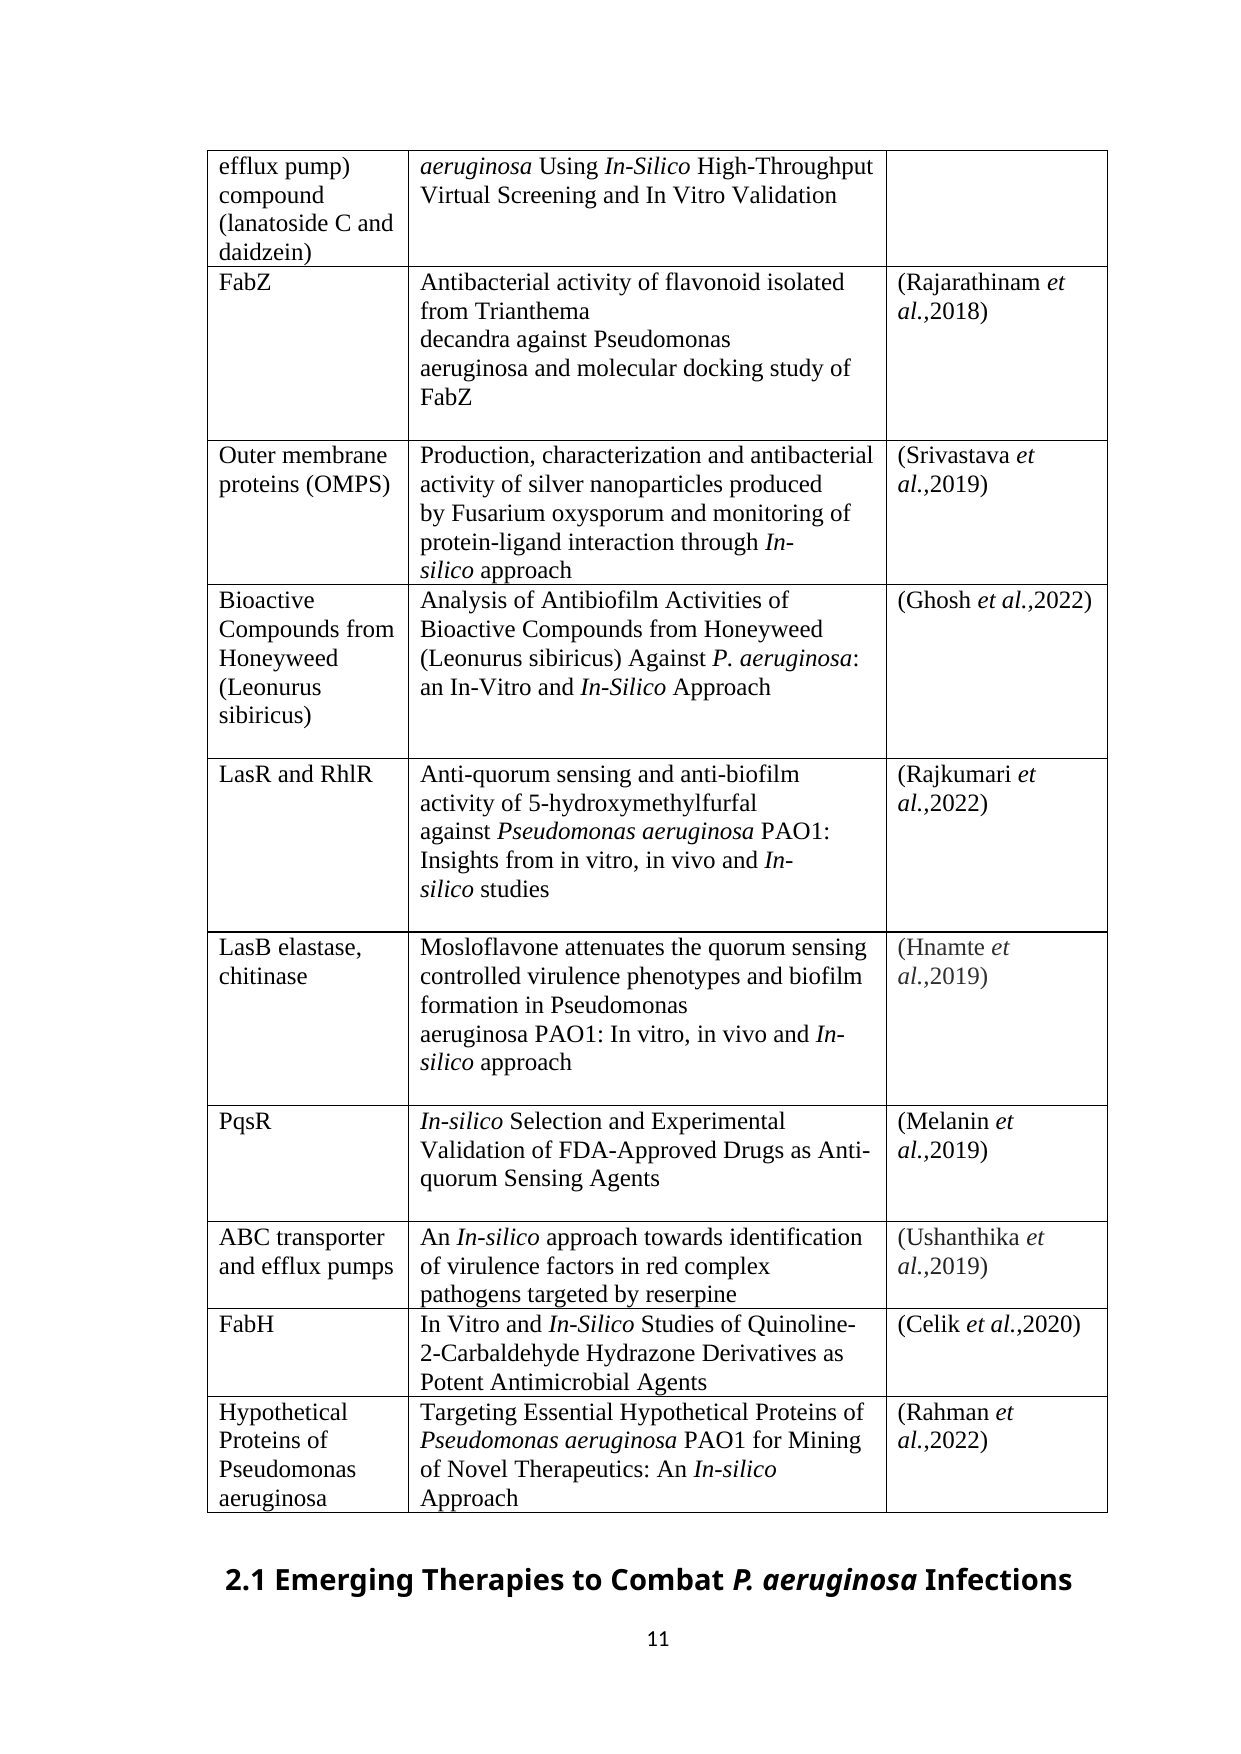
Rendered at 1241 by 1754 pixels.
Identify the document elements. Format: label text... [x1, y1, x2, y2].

title 2.1 Emerging Therapies to Combat P. aeruginosa Infections [225, 1559, 1090, 1599]
table_cell An In-silico approach towards identification of virulence factors in red complex pathogens targeted by reserpine [409, 1222, 886, 1308]
table_cell In Vitro and In-Silico Studies of Quinoline-2-Carbaldehyde Hydrazone Derivatives as Potent Antimicrobial Agents [409, 1309, 886, 1396]
table_cell In-silico Selection and Experimental Validation of FDA-Approved Drugs as Anti-quorum Sensing Agents [409, 1106, 886, 1221]
table_cell (Srivastava et al.,2019) [887, 441, 1107, 584]
table_cell Hypothetical Proteins of Pseudomonas aeruginosa [208, 1397, 408, 1512]
table_cell Targeting Essential Hypothetical Proteins of Pseudomonas aeruginosa PAO1 for Mining of Novel Therapeutics: An In-silico Approach [409, 1397, 886, 1512]
table_cell LasB elastase, chitinase [208, 933, 408, 1105]
table_cell Anti-quorum sensing and anti-biofilm activity of 5-hydroxymethylfurfal against Pseudomonas aeruginosa PAO1: Insights from in vitro, in vivo and In- silico studies [409, 759, 886, 931]
table_cell Mosloflavone attenuates the quorum sensing controlled virulence phenotypes and biofilm formation in Pseudomonas aeruginosa PAO1: In vitro, in vivo and In-silico approach [409, 933, 886, 1105]
table_cell LasR and RhlR [208, 759, 408, 931]
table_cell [887, 151, 1107, 266]
table_cell (Rajarathinam et al.,2018) [887, 267, 1107, 439]
table_cell (Ushanthika et al.,2019) [887, 1222, 1107, 1308]
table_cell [409, 151, 886, 266]
table_cell (Ghosh et al.,2022) [887, 585, 1107, 758]
table_cell PqsR [208, 1106, 408, 1221]
table_cell Bioactive Compounds from Honeyweed (Leonurus sibiricus) [208, 585, 408, 758]
table_cell FabZ [208, 267, 408, 439]
table_cell Production, characterization and antibacterial activity of silver nanoparticles produced by Fusarium oxysporum and monitoring of protein-ligand interaction through In-silico approach [409, 441, 886, 584]
table_cell (Celik et al.,2020) [887, 1309, 1107, 1396]
table_cell FabH [208, 1309, 408, 1396]
table_cell (Hnamte et al.,2019) [887, 933, 1107, 1105]
table_cell (Rajkumari et al.,2022) [887, 759, 1107, 931]
table_cell ABC transporter and efflux pumps [208, 1222, 408, 1308]
table_cell Antibacterial activity of flavonoid isolated from Trianthema decandra against Pseudomonas aeruginosa and molecular docking study of FabZ [409, 267, 886, 439]
table_cell (Rahman et al.,2022) [887, 1397, 1107, 1512]
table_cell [208, 151, 408, 266]
table_cell Analysis of Antibiofilm Activities of Bioactive Compounds from Honeyweed (Leonurus sibiricus) Against P. aeruginosa: an In-Vitro and In-Silico Approach [409, 585, 886, 758]
table_cell Outer membrane proteins (OMPS) [208, 441, 408, 584]
table_cell (Melanin et al.,2019) [887, 1106, 1107, 1221]
